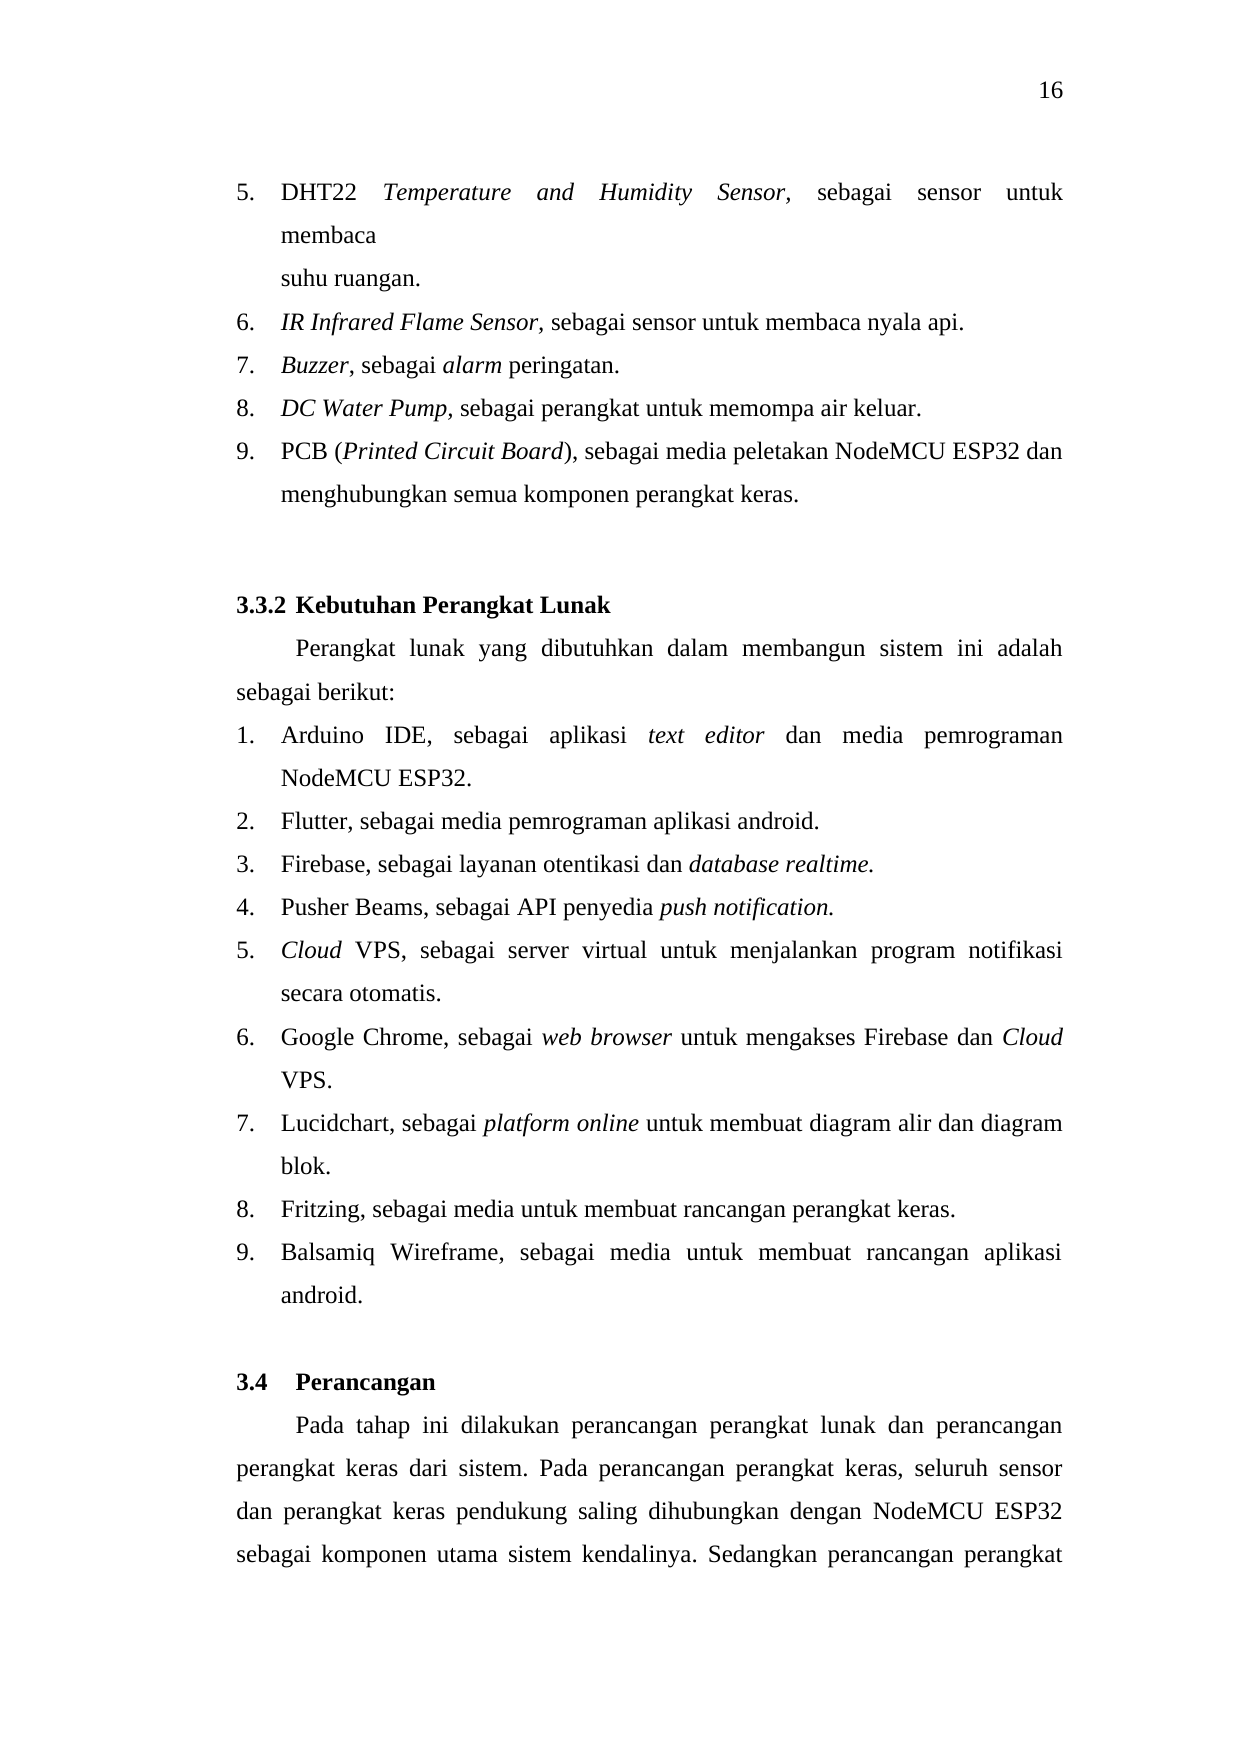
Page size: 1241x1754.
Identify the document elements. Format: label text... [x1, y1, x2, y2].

subtitle Kebutuhan Perangkat Lunak [236, 590, 1063, 619]
list IR Infrared Flame Sensor, sebagai sensor untuk membaca nyala api. [236, 307, 1063, 335]
list Arduino IDE, sebagai aplikasi text editor dan media pemrograman NodeMCU ESP32. [236, 720, 1063, 792]
list DHT22 Temperature and Humidity Sensor, sebagai sensor untuk membaca [236, 177, 1063, 249]
list Flutter, sebagai media pemrograman aplikasi android. [236, 806, 1063, 835]
list DC Water Pump, sebagai perangkat untuk memompa air keluar. [236, 393, 1063, 422]
list Google Chrome, sebagai web browser untuk mengakses Firebase dan Cloud VPS. [236, 1022, 1063, 1093]
text suhu ruangan. [281, 263, 1063, 292]
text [236, 1410, 1063, 1568]
list Lucidchart, sebagai platform online untuk membuat diagram alir dan diagram blok. [236, 1108, 1063, 1180]
text Perangkat lunak yang dibutuhkan dalam membangun sistem ini adalah sebagai berikut: [236, 633, 1063, 705]
list Fritzing, sebagai media untuk membuat rancangan perangkat keras. [236, 1194, 1063, 1223]
list PCB (Printed Circuit Board), sebagai media peletakan NodeMCU ESP32 dan menghubungkan semua komponen perangkat keras. [236, 436, 1063, 508]
list Cloud VPS, sebagai server virtual untuk menjalankan program notifikasi secara otomatis. [236, 935, 1063, 1007]
list Firebase, sebagai layanan otentikasi dan database realtime. [236, 849, 1063, 878]
text Perancangan [236, 1367, 1063, 1395]
list Balsamiq Wireframe, sebagai media untuk membuat rancangan aplikasi android. [236, 1237, 1063, 1309]
list Buzzer, sebagai alarm peringatan. [236, 350, 1063, 378]
list Pusher Beams, sebagai API penyedia push notification. [236, 892, 1063, 921]
